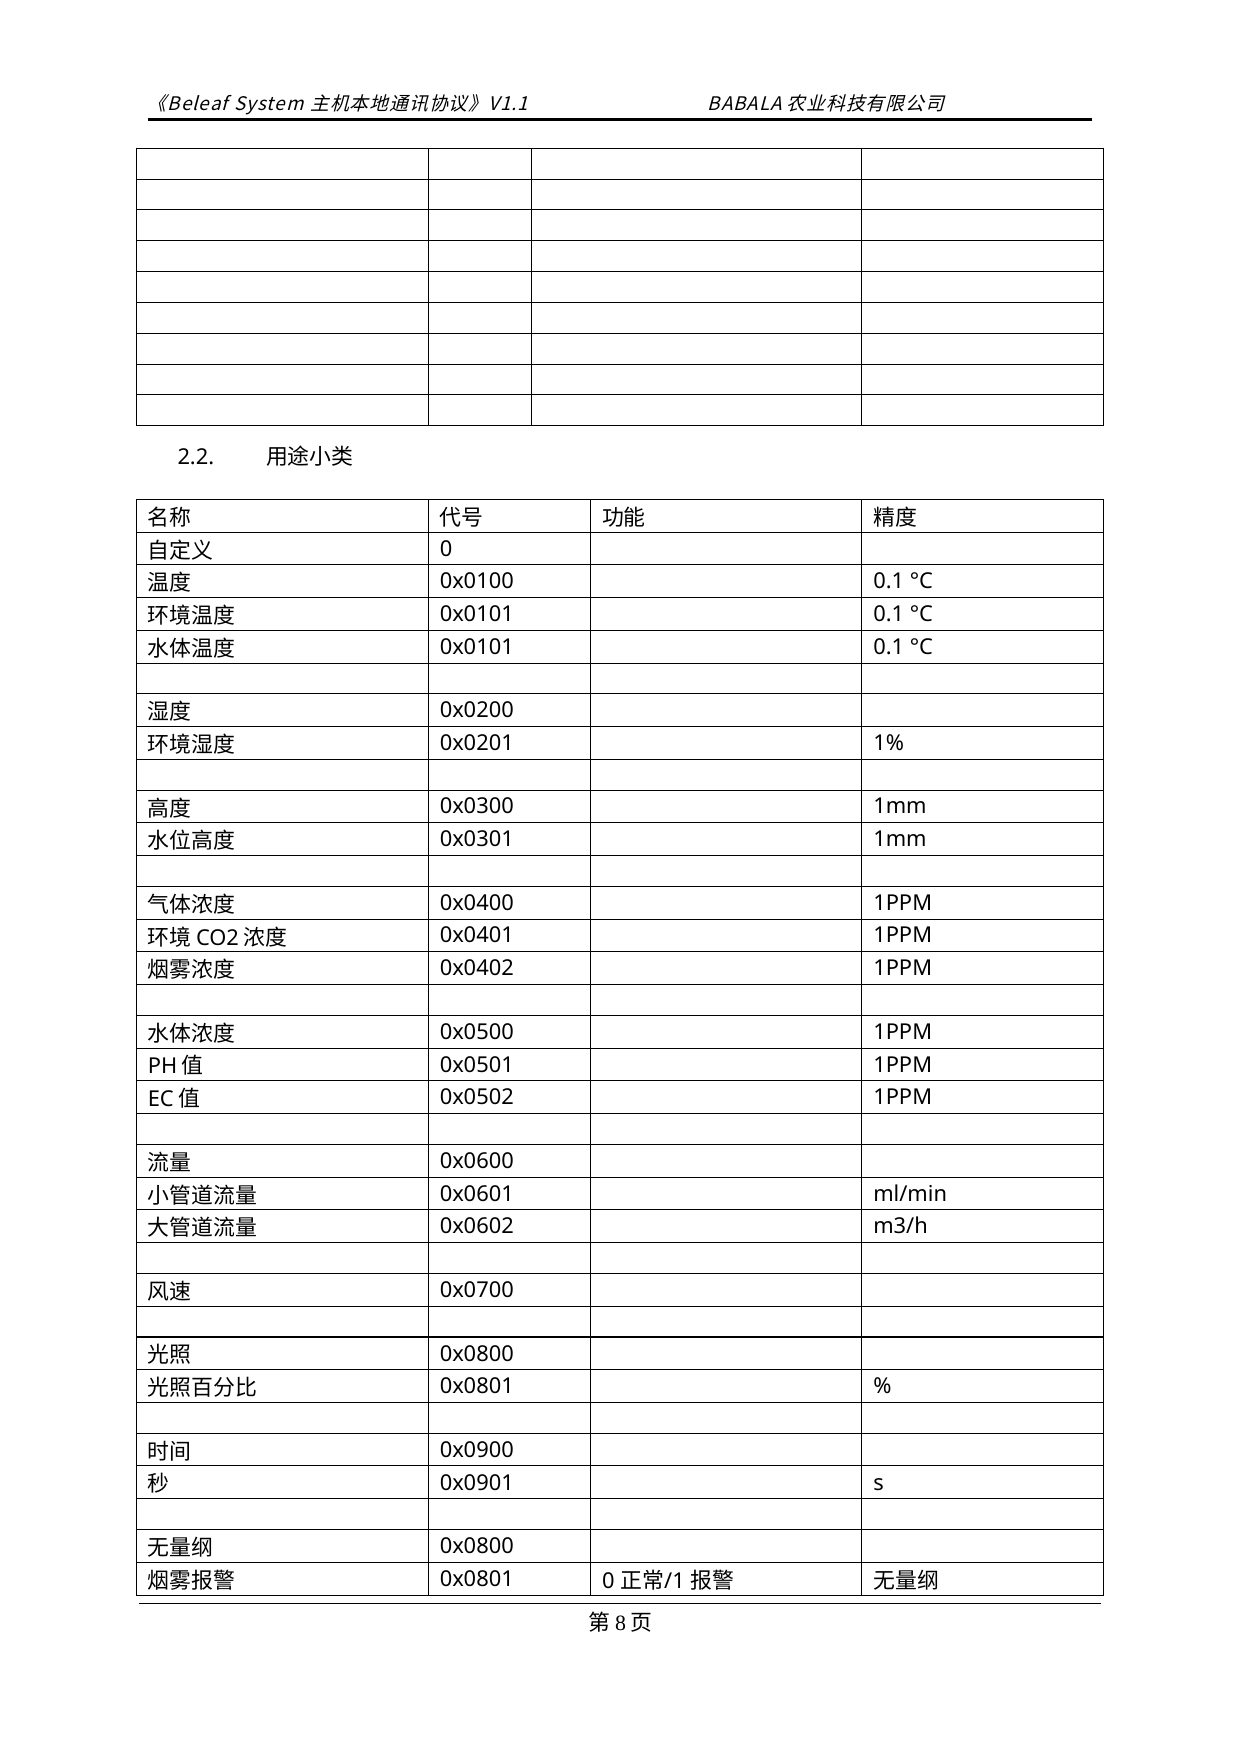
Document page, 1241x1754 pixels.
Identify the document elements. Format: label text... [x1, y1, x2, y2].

table_cell [591, 1049, 861, 1080]
table_cell [591, 533, 861, 564]
table_cell 0x0500 [429, 1016, 590, 1047]
table_cell [862, 365, 1103, 394]
table_cell 1PPM [862, 887, 1103, 918]
table_cell [532, 241, 861, 271]
table_cell 0x0800 [429, 1530, 590, 1562]
table_cell [532, 272, 861, 302]
table_cell [862, 210, 1103, 240]
table_cell [591, 727, 861, 759]
table_cell 烟雾报警 [137, 1563, 428, 1594]
table_cell [591, 1307, 861, 1336]
table_cell [532, 365, 861, 394]
table_cell [862, 664, 1103, 693]
table_cell 水体温度 [137, 631, 428, 662]
table_cell 光照 [137, 1338, 428, 1369]
table_cell [591, 1530, 861, 1562]
table_cell [137, 365, 428, 394]
table_cell 1PPM [862, 1016, 1103, 1047]
table_cell [429, 395, 531, 425]
table_cell 自定义 [137, 533, 428, 564]
table_cell [137, 664, 428, 693]
table_cell [137, 149, 428, 178]
table_cell [862, 694, 1103, 726]
table_cell [137, 1499, 428, 1529]
table_cell [862, 1434, 1103, 1465]
table_cell 0x0900 [429, 1434, 590, 1465]
table_cell [532, 395, 861, 425]
table_cell [429, 760, 590, 789]
table_cell [862, 1403, 1103, 1433]
table_cell s [862, 1466, 1103, 1498]
table_cell [137, 985, 428, 1015]
table_cell [862, 1145, 1103, 1177]
table_cell 水位高度 [137, 823, 428, 855]
table_cell [862, 856, 1103, 886]
table_cell [532, 149, 861, 178]
table_cell [137, 1307, 428, 1336]
table_cell [137, 241, 428, 271]
table_cell [591, 760, 861, 789]
table_cell 水体浓度 [137, 1016, 428, 1047]
table_cell 风速 [137, 1274, 428, 1306]
table_cell [137, 1243, 428, 1273]
table_cell [591, 631, 861, 662]
table_cell 0.1 °C [862, 565, 1103, 597]
table_cell 0 正常/1 报警 [591, 1563, 861, 1594]
table_cell 0x0502 [429, 1081, 590, 1113]
table_cell 大管道流量 [137, 1210, 428, 1242]
table_cell 环境CO2浓度 [137, 920, 428, 951]
table_cell [591, 791, 861, 822]
table_cell [862, 1530, 1103, 1562]
table_cell [429, 1307, 590, 1336]
table_cell [532, 210, 861, 240]
table_cell 0x0800 [429, 1338, 590, 1369]
table_header 精度 [862, 500, 1103, 532]
table_header 代号 [429, 500, 590, 532]
table_cell 环境温度 [137, 598, 428, 630]
table_cell [591, 1466, 861, 1498]
table_cell [137, 180, 428, 209]
table_cell [429, 856, 590, 886]
table_cell [862, 180, 1103, 209]
table_cell [862, 1499, 1103, 1529]
table_header 名称 [137, 500, 428, 532]
table_cell [862, 303, 1103, 333]
table_cell 0x0201 [429, 727, 590, 759]
table_cell [591, 1016, 861, 1047]
table_cell [429, 149, 531, 178]
table_header 功能 [591, 500, 861, 532]
table_cell 1PPM [862, 920, 1103, 951]
table_cell [591, 856, 861, 886]
table_cell [591, 1274, 861, 1306]
table_cell 0x0402 [429, 952, 590, 984]
table_cell [532, 334, 861, 363]
table_cell 0x0801 [429, 1563, 590, 1594]
table_cell [429, 985, 590, 1015]
table_cell [429, 180, 531, 209]
table_cell [591, 1403, 861, 1433]
table_cell [591, 1145, 861, 1177]
table_cell [591, 598, 861, 630]
table_cell [862, 241, 1103, 271]
table_cell 0x0602 [429, 1210, 590, 1242]
table_cell [591, 664, 861, 693]
table_cell [591, 823, 861, 855]
table_cell [532, 180, 861, 209]
table_cell [429, 303, 531, 333]
table_cell [591, 985, 861, 1015]
table_cell [591, 1210, 861, 1242]
table_cell 高度 [137, 791, 428, 822]
table_cell [591, 1434, 861, 1465]
table_cell 1PPM [862, 1081, 1103, 1113]
table_cell 0x0101 [429, 631, 590, 662]
table_cell 无量纲 [862, 1563, 1103, 1594]
table_cell [591, 887, 861, 918]
table_cell [137, 334, 428, 363]
table_cell [137, 856, 428, 886]
table_cell [429, 241, 531, 271]
table_cell [137, 760, 428, 789]
table_cell 1PPM [862, 1049, 1103, 1080]
table_cell % [862, 1370, 1103, 1402]
table_cell [429, 1403, 590, 1433]
table_cell [591, 565, 861, 597]
table_cell [137, 303, 428, 333]
table_cell 气体浓度 [137, 887, 428, 918]
table_cell 0x0301 [429, 823, 590, 855]
table_cell 0x0200 [429, 694, 590, 726]
table_cell [591, 1178, 861, 1209]
table_cell [429, 1114, 590, 1144]
table_cell [862, 1307, 1103, 1336]
table_cell [137, 1403, 428, 1433]
table_cell [591, 1370, 861, 1402]
table_cell 烟雾浓度 [137, 952, 428, 984]
table_cell [429, 365, 531, 394]
table_cell [532, 303, 861, 333]
table_cell [429, 210, 531, 240]
table_cell [862, 533, 1103, 564]
table_cell 无量纲 [137, 1530, 428, 1562]
table_cell [862, 395, 1103, 425]
table_cell [429, 1243, 590, 1273]
table_cell [862, 1338, 1103, 1369]
table_cell [591, 694, 861, 726]
table_cell 0x0601 [429, 1178, 590, 1209]
table_cell [591, 952, 861, 984]
table_cell 0x0101 [429, 598, 590, 630]
table_cell 秒 [137, 1466, 428, 1498]
table_cell 温度 [137, 565, 428, 597]
table_cell 0x0801 [429, 1370, 590, 1402]
table_cell [137, 210, 428, 240]
table_cell [591, 1081, 861, 1113]
table_cell 0x0901 [429, 1466, 590, 1498]
table_cell EC值 [137, 1081, 428, 1113]
table_cell [429, 334, 531, 363]
table_cell ml/min [862, 1178, 1103, 1209]
table_cell 光照百分比 [137, 1370, 428, 1402]
table_cell [429, 272, 531, 302]
table_cell 0x0600 [429, 1145, 590, 1177]
table_cell [862, 760, 1103, 789]
table_cell [591, 1114, 861, 1144]
table_cell 时间 [137, 1434, 428, 1465]
table_cell 0.1 °C [862, 631, 1103, 662]
table_cell 1PPM [862, 952, 1103, 984]
table_cell [862, 1243, 1103, 1273]
table_cell [862, 985, 1103, 1015]
table_cell 0x0401 [429, 920, 590, 951]
table_cell 0.1 °C [862, 598, 1103, 630]
table_cell [862, 1114, 1103, 1144]
table_cell 环境湿度 [137, 727, 428, 759]
table_cell 0x0100 [429, 565, 590, 597]
table_cell 湿度 [137, 694, 428, 726]
table_cell [591, 920, 861, 951]
table_cell PH值 [137, 1049, 428, 1080]
table_cell m3/h [862, 1210, 1103, 1242]
table_cell [137, 1114, 428, 1144]
table_cell [862, 272, 1103, 302]
table_cell [591, 1243, 861, 1273]
table_cell 1mm [862, 823, 1103, 855]
table_cell [137, 395, 428, 425]
table_cell [862, 149, 1103, 178]
subtitle 用途小类 [177, 439, 1092, 471]
table_cell 0x0400 [429, 887, 590, 918]
table_cell 0x0501 [429, 1049, 590, 1080]
table_cell 1mm [862, 791, 1103, 822]
table_cell 0x0300 [429, 791, 590, 822]
table_cell 小管道流量 [137, 1178, 428, 1209]
table_cell 1% [862, 727, 1103, 759]
table_cell [862, 334, 1103, 363]
table_cell [591, 1338, 861, 1369]
table_cell [862, 1274, 1103, 1306]
table_cell [429, 1499, 590, 1529]
table_cell [137, 272, 428, 302]
table_cell 0x0700 [429, 1274, 590, 1306]
table_cell 流量 [137, 1145, 428, 1177]
table_cell 0 [429, 533, 590, 564]
table_cell [429, 664, 590, 693]
table_cell [591, 1499, 861, 1529]
